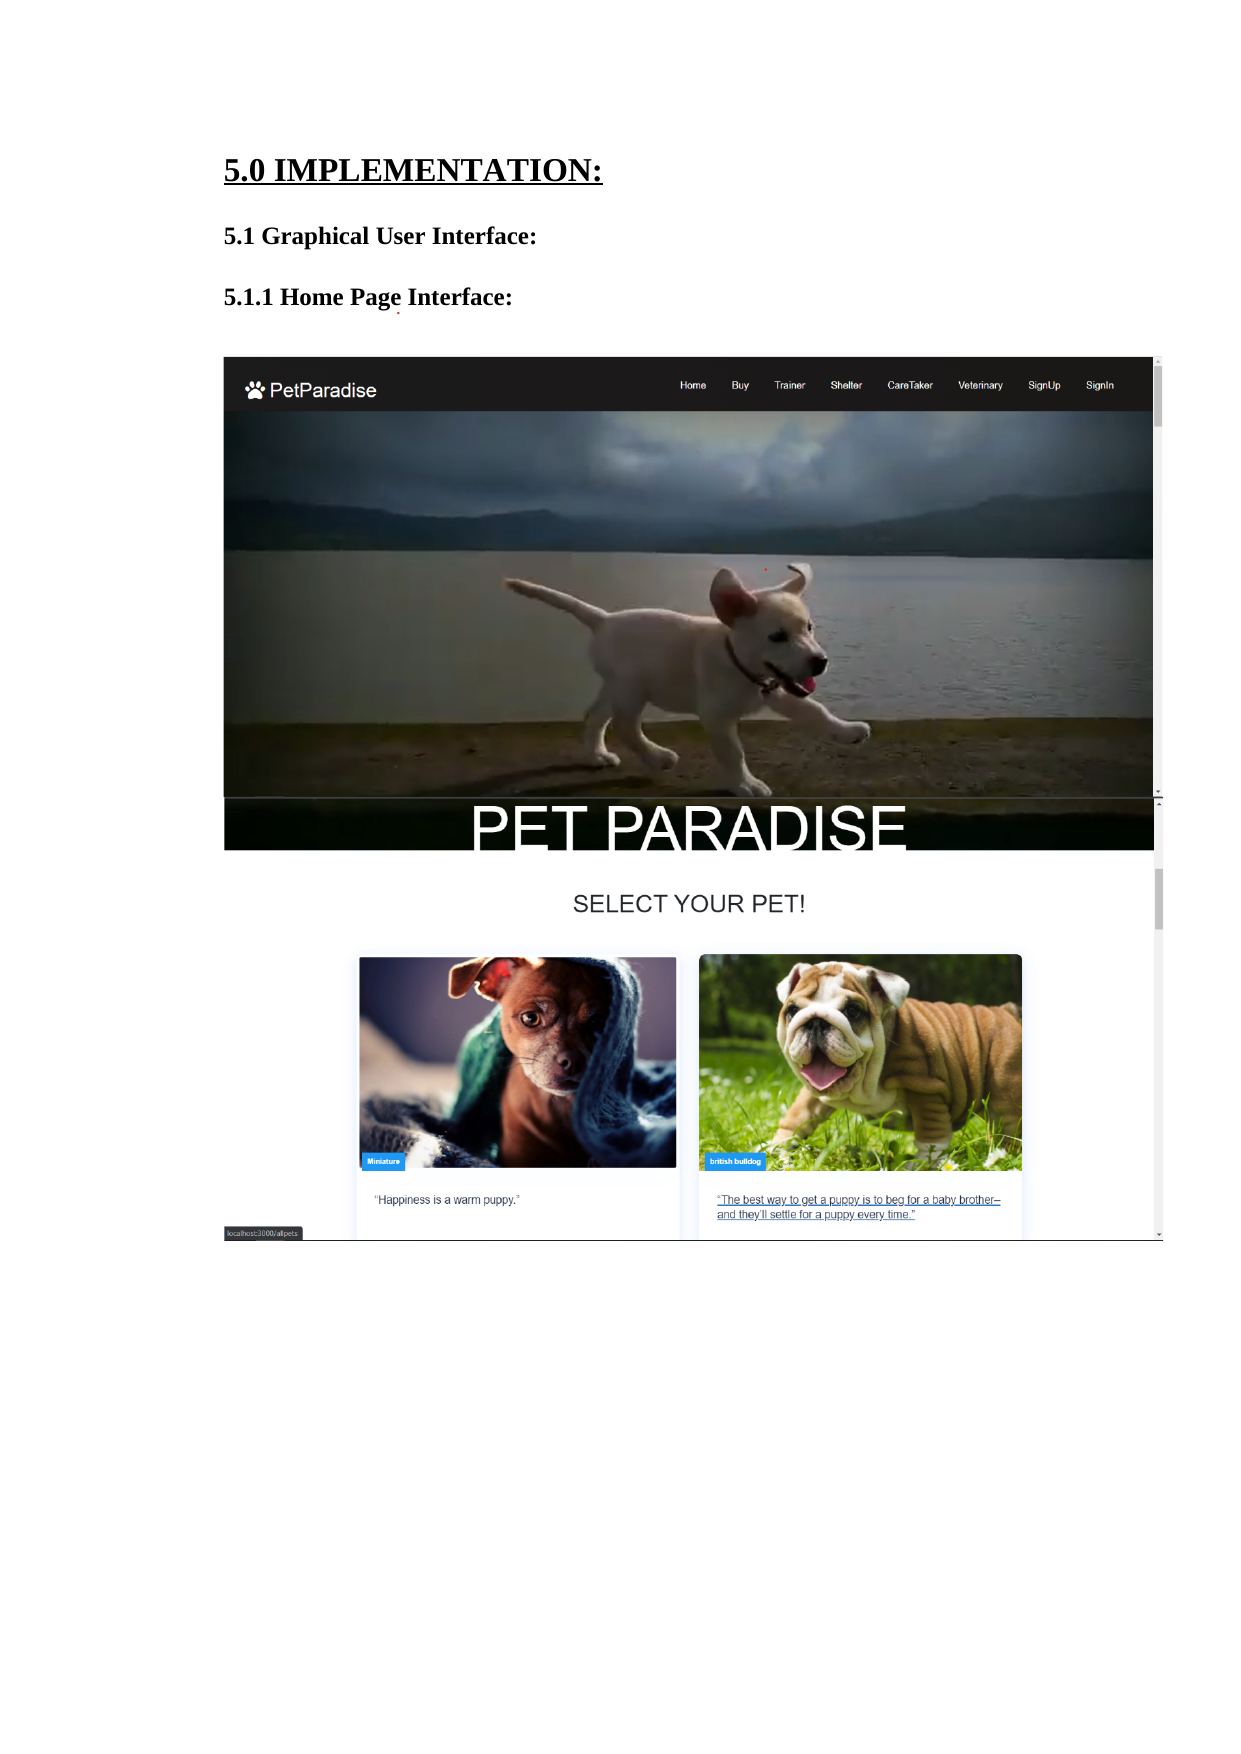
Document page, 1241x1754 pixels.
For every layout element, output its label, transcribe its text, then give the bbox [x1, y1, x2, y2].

picture [223, 312, 1164, 1241]
text 5.1.1 Home Page Interface: [223, 282, 1090, 310]
text 5.1 Graphical User Interface: [223, 221, 1090, 249]
text 5.0 IMPLEMENTATION: [223, 150, 1090, 188]
